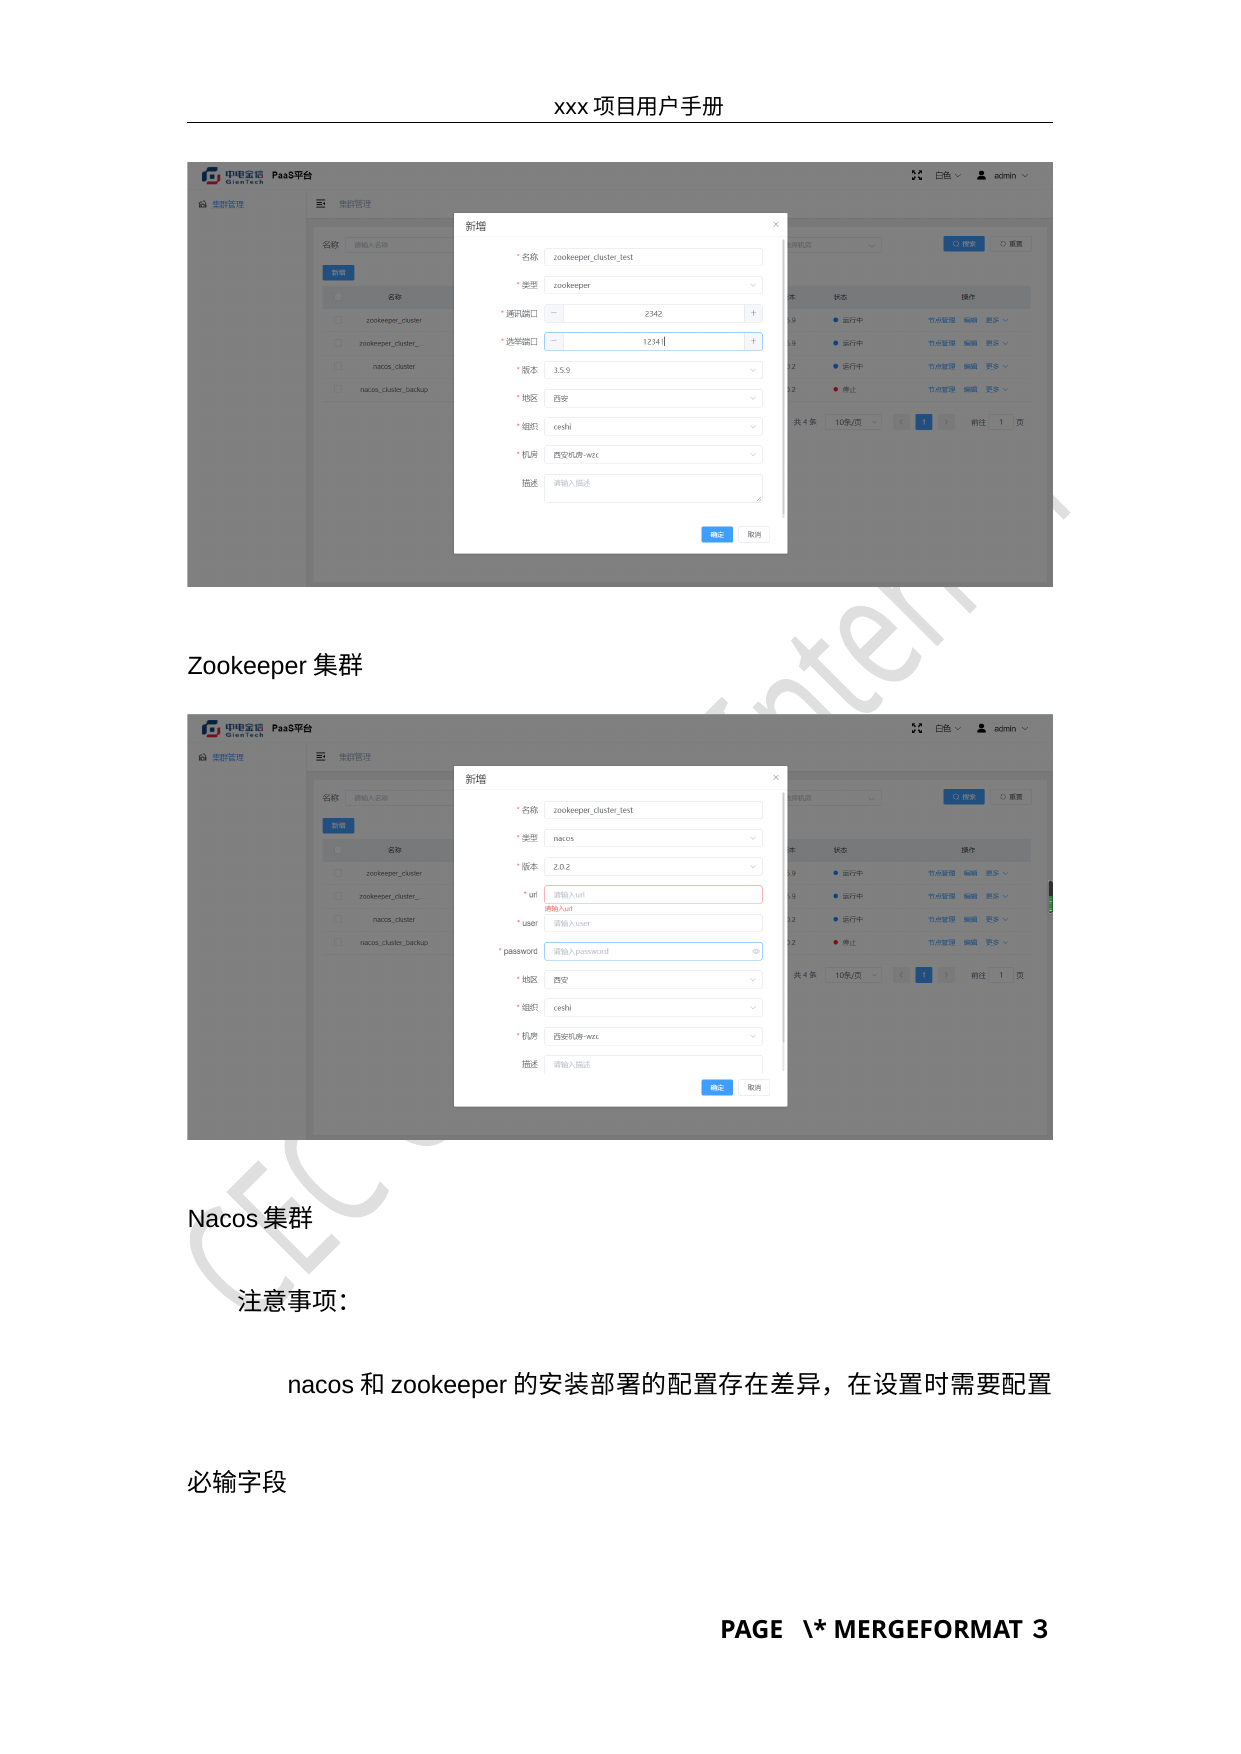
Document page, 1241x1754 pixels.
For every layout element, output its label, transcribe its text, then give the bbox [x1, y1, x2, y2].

text nacos和zookeeper的安装部署的配置存在差异，在设置时需要配置必输字段 [187, 1350, 1053, 1513]
picture [187, 714, 1053, 1140]
text Zookeeper 集群 [187, 631, 1053, 696]
text 注意事项： [187, 1267, 1053, 1332]
picture [187, 162, 1053, 587]
text Nacos集群 [187, 1184, 1053, 1249]
